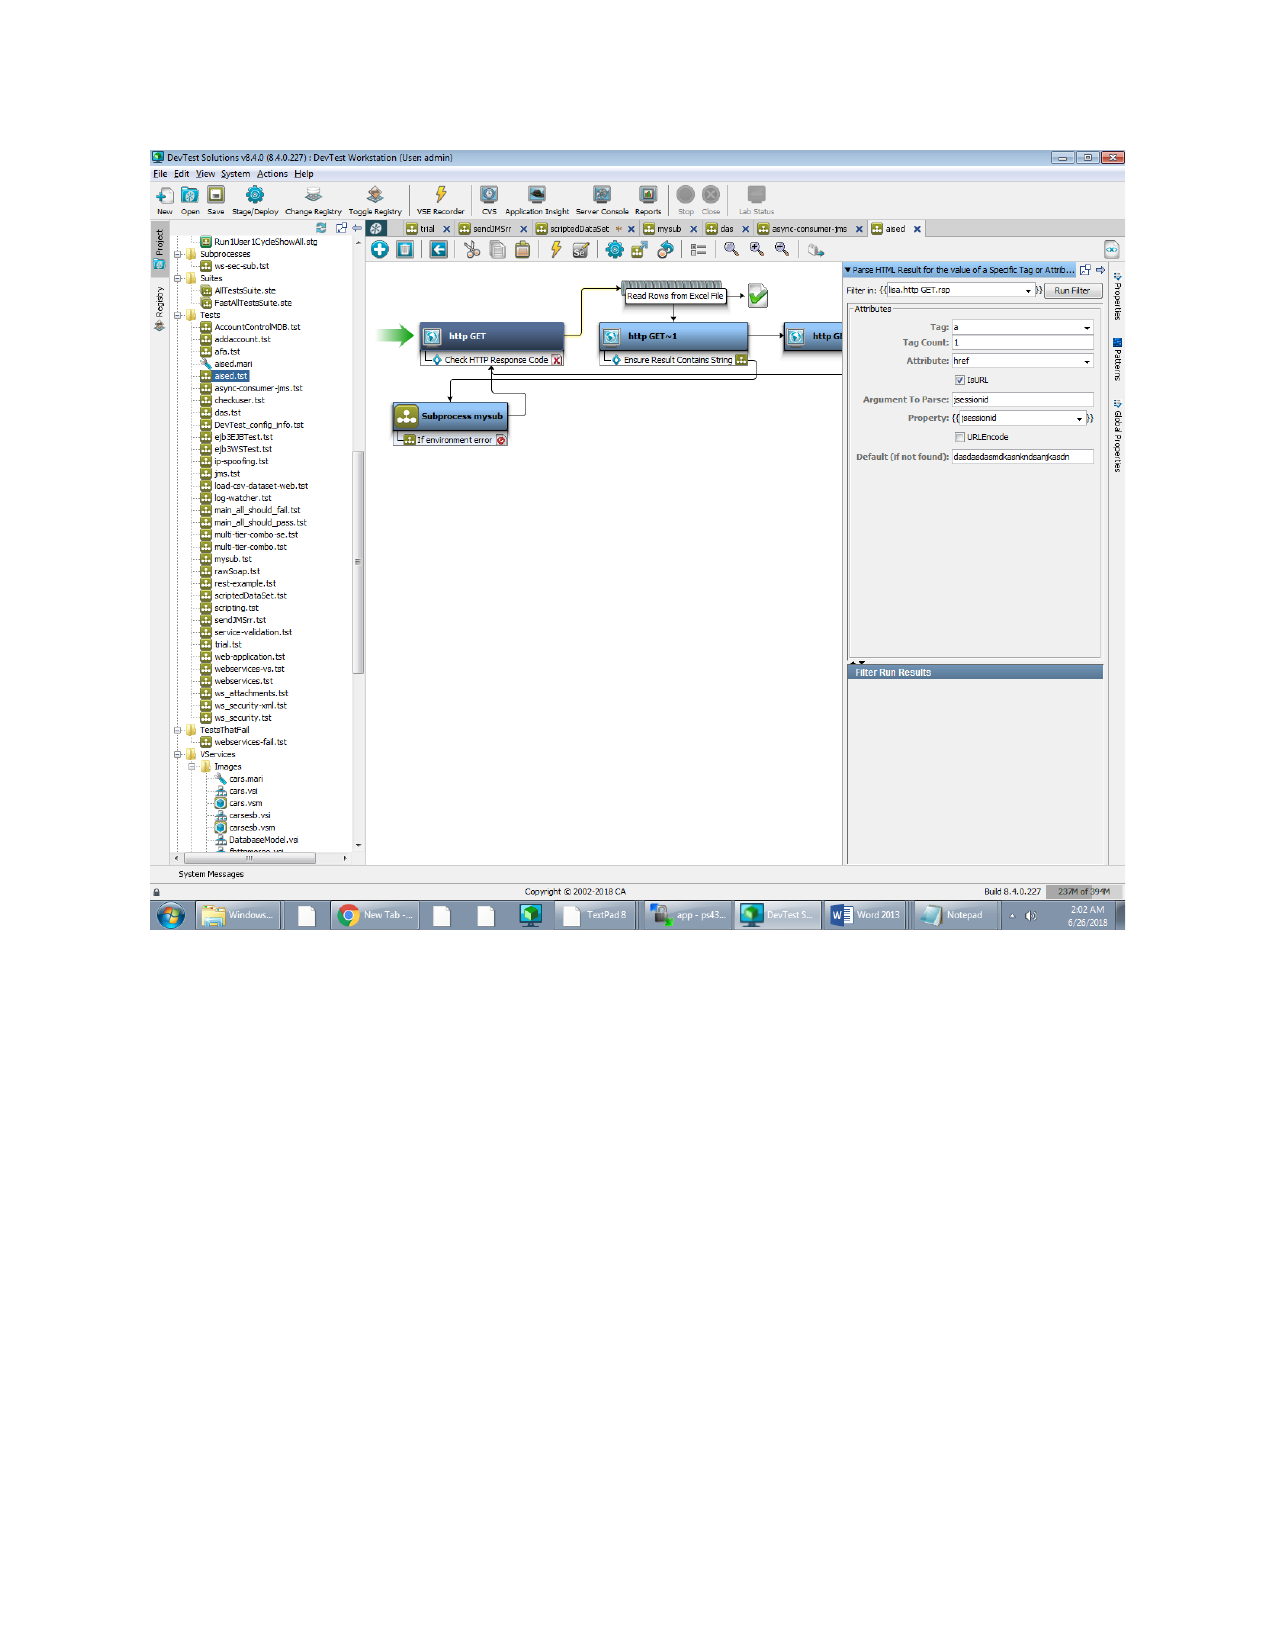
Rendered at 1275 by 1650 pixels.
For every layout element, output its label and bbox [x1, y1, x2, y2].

picture [150, 150, 1125, 930]
